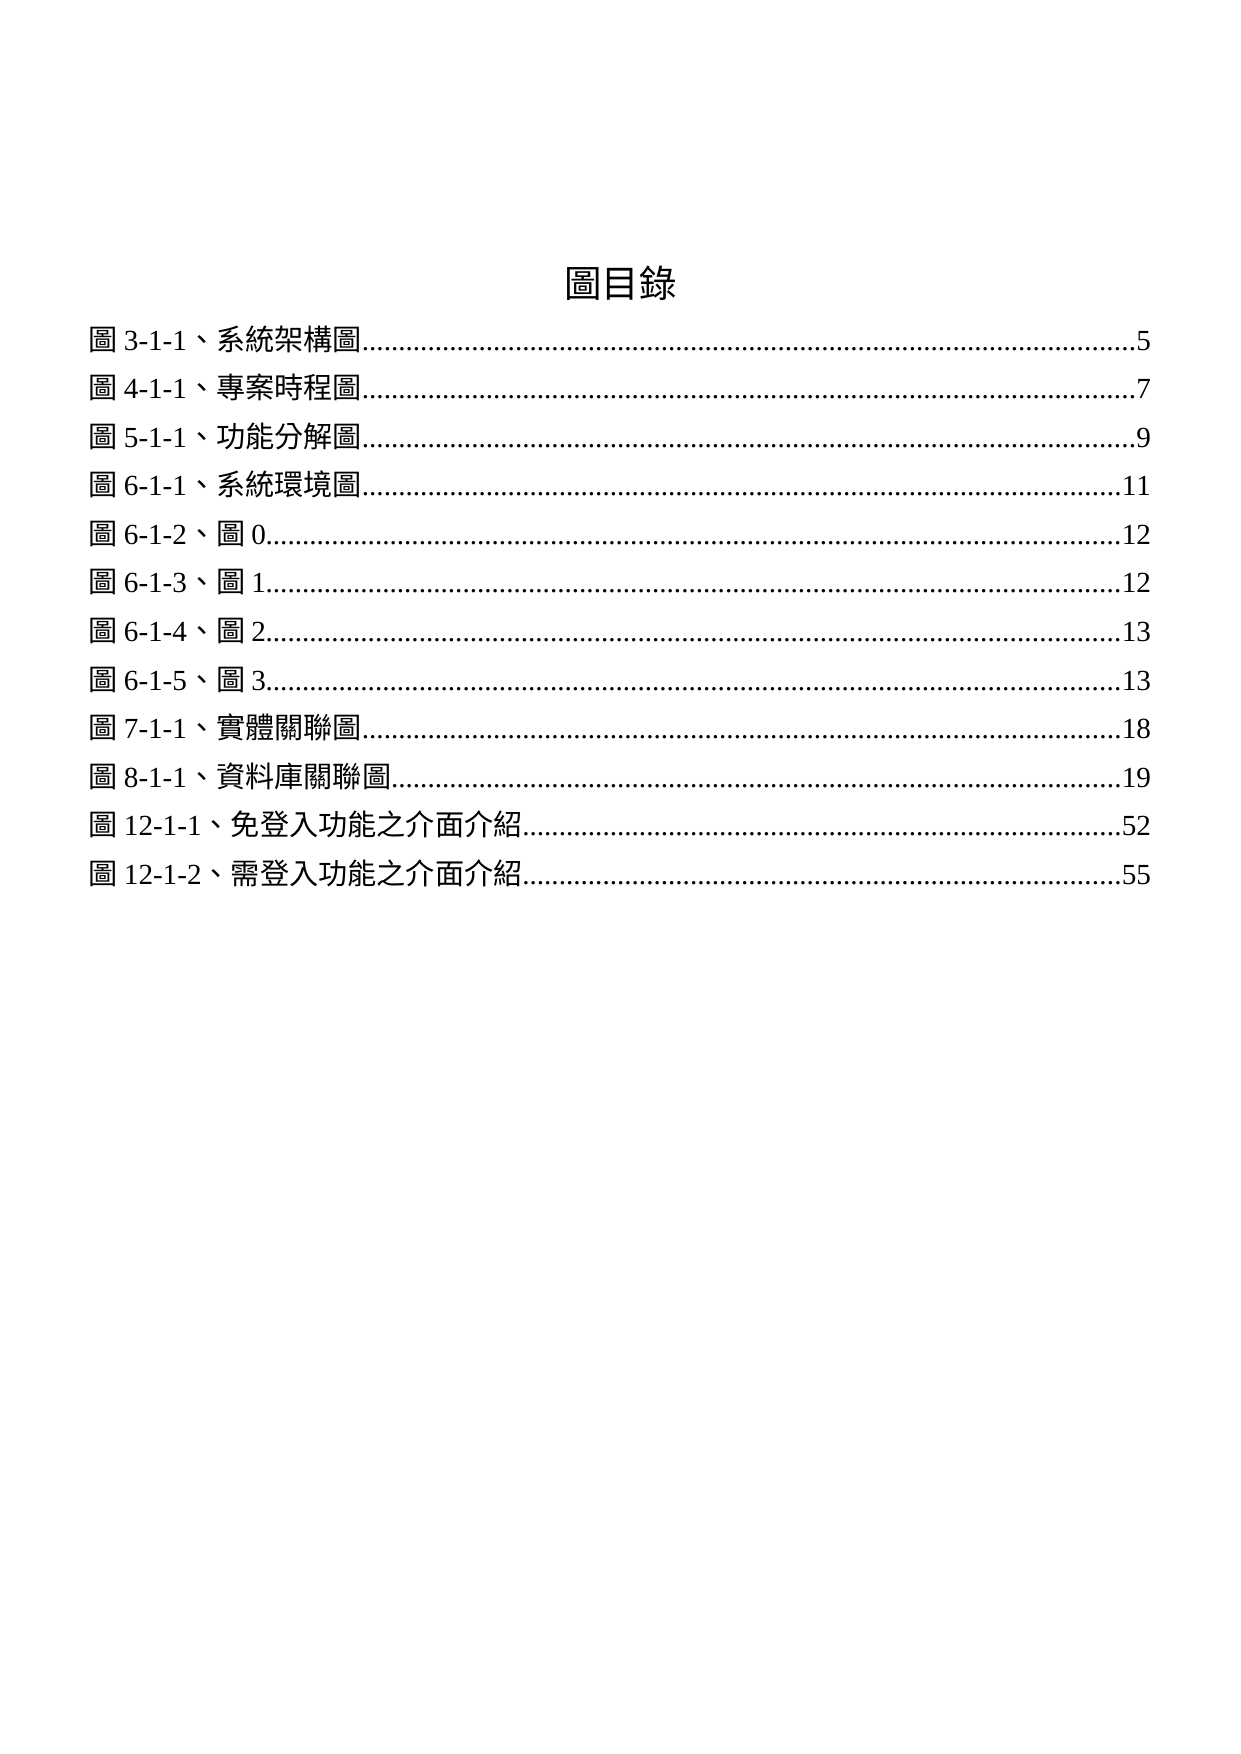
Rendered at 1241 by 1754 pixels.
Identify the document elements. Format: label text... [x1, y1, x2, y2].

text 圖6-1-4、圖2 13 [89, 607, 1152, 650]
text 圖6-1-2、圖0 12 [89, 510, 1152, 553]
text 圖5-1-1、功能分解圖 9 [89, 413, 1152, 456]
text 圖3-1-1、系統架構圖 5 [89, 316, 1152, 358]
text 圖7-1-1、實體關聯圖 18 [89, 704, 1152, 747]
text 圖12-1-2、需登入功能之介面介紹 55 [89, 850, 1152, 892]
text 圖6-1-5、圖3 13 [89, 656, 1152, 698]
text 圖8-1-1、資料庫關聯圖 19 [89, 753, 1152, 795]
text 圖4-1-1、專案時程圖 7 [89, 365, 1152, 407]
text 圖12-1-1、免登入功能之介面介紹 52 [89, 802, 1152, 844]
text 圖目錄 [89, 254, 1152, 308]
text 圖6-1-3、圖1 12 [89, 559, 1152, 601]
text 圖6-1-1、系統環境圖 11 [89, 462, 1152, 504]
